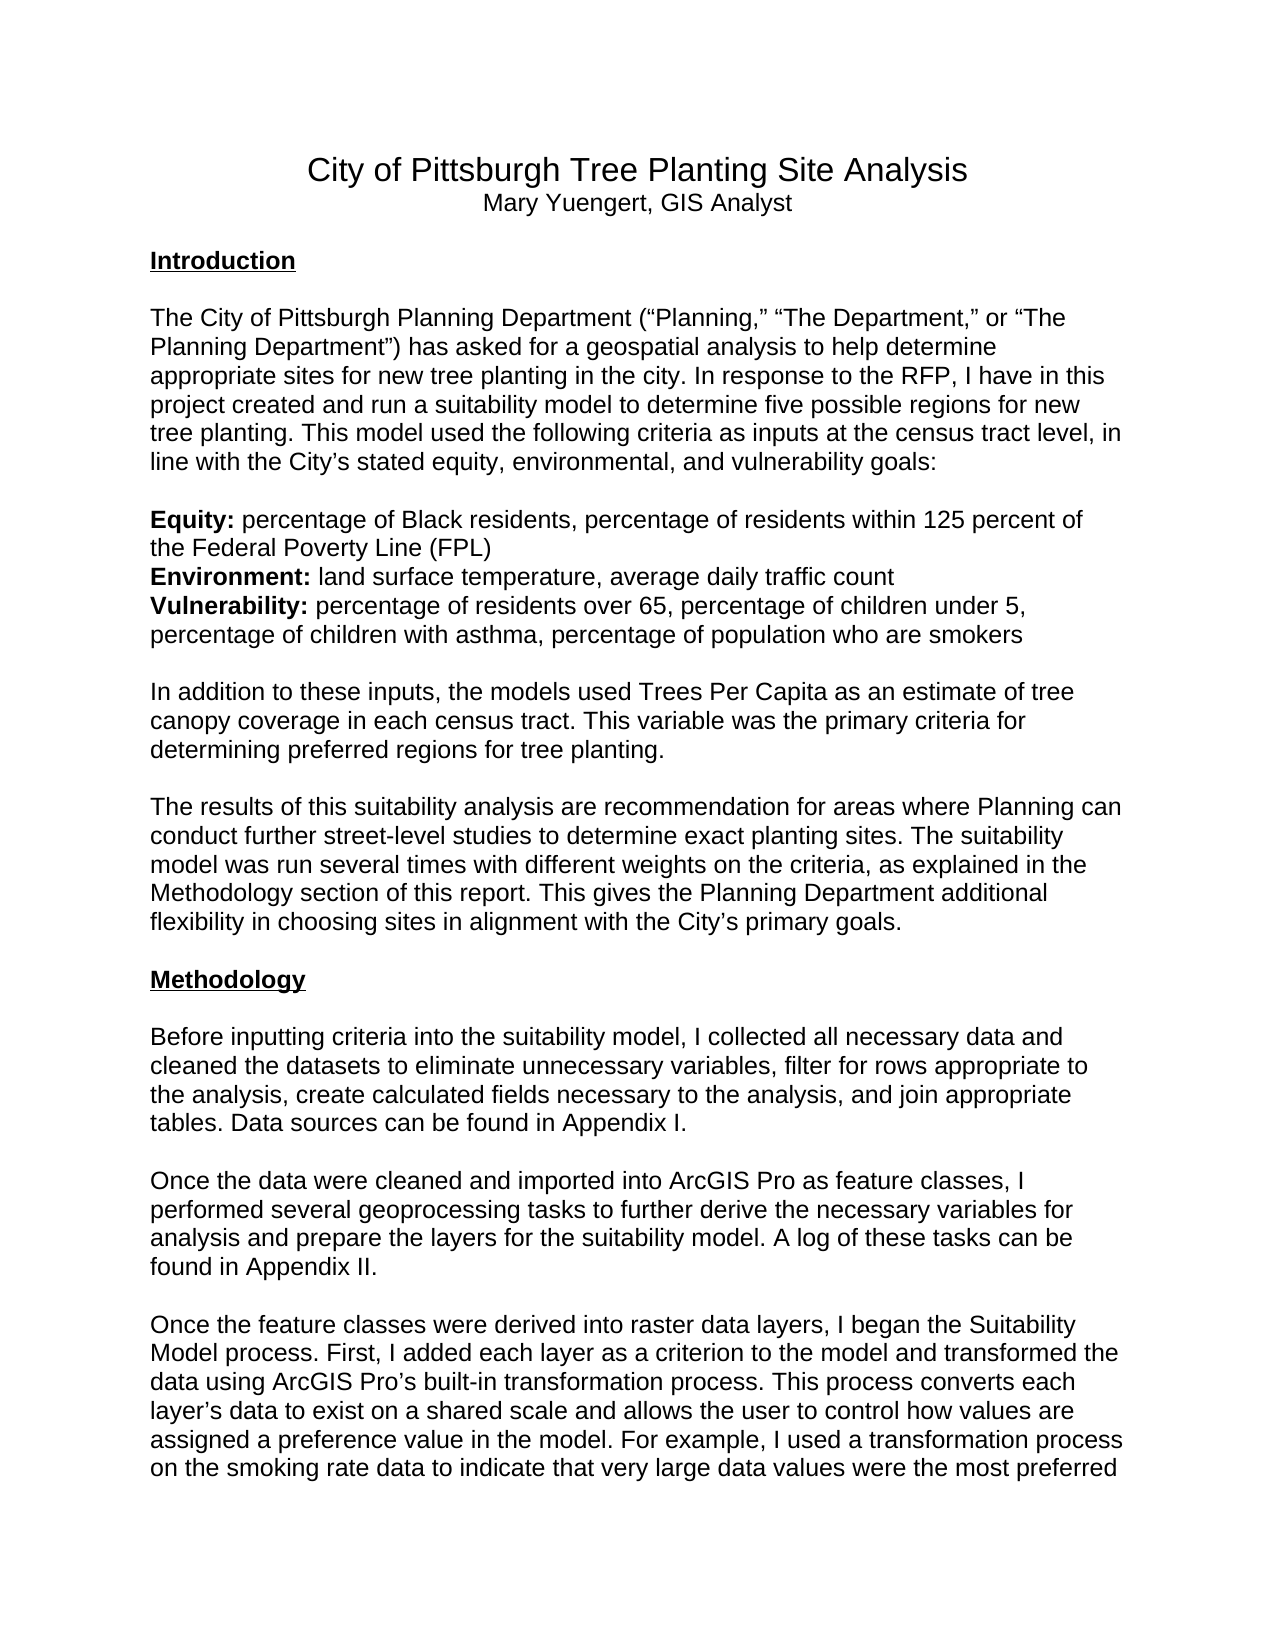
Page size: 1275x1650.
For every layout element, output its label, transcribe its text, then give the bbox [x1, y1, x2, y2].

text City of Pittsburgh Tree Planting Site Analysis [150, 150, 1125, 188]
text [150, 1310, 1125, 1482]
text The results of this suitability analysis are recommendation for areas where Planning can conduct further street-level studies to determine exact planting sites. The suitability model was run several times with different weights on the criteria, as explained in the Methodology section of this report. This gives the Planning Department additional flexibility in choosing sites in alignment with the City’s primary goals. [150, 792, 1125, 936]
text Mary Yuengert, GIS Analyst [150, 188, 1125, 217]
text Environment: land surface temperature, average daily traffic count [150, 562, 1125, 591]
text Methodology [150, 965, 1125, 993]
text Once the data were cleaned and imported into ArcGIS Pro as feature classes, I performed several geoprocessing tasks to further derive the necessary variables for analysis and prepare the layers for the suitability model. A log of these tasks can be found in Appendix II. [150, 1166, 1125, 1281]
text Before inputting criteria into the suitability model, I collected all necessary data and cleaned the datasets to eliminate unnecessary variables, filter for rows appropriate to the analysis, create calculated fields necessary to the analysis, and join appropriate tables. Data sources can be found in Appendix I. [150, 1022, 1125, 1137]
text Vulnerability: percentage of residents over 65, percentage of children under 5, percentage of children with asthma, percentage of population who are smokers [150, 591, 1125, 648]
text The City of Pittsburgh Planning Department (“Planning,” “The Department,” or “The Planning Department”) has asked for a geospatial analysis to help determine appropriate sites for new tree planting in the city. In response to the RFP, I have in this project created and run a suitability model to determine five possible regions for new tree planting. This model used the following criteria as inputs at the census tract level, in line with the City’s stated equity, environmental, and vulnerability goals: [150, 303, 1125, 476]
text Introduction [150, 246, 1125, 275]
text In addition to these inputs, the models used Trees Per Capita as an estimate of tree canopy coverage in each census tract. This variable was the primary criteria for determining preferred regions for tree planting. [150, 677, 1125, 763]
text Equity: percentage of Black residents, percentage of residents within 125 percent of the Federal Poverty Line (FPL) [150, 505, 1125, 562]
